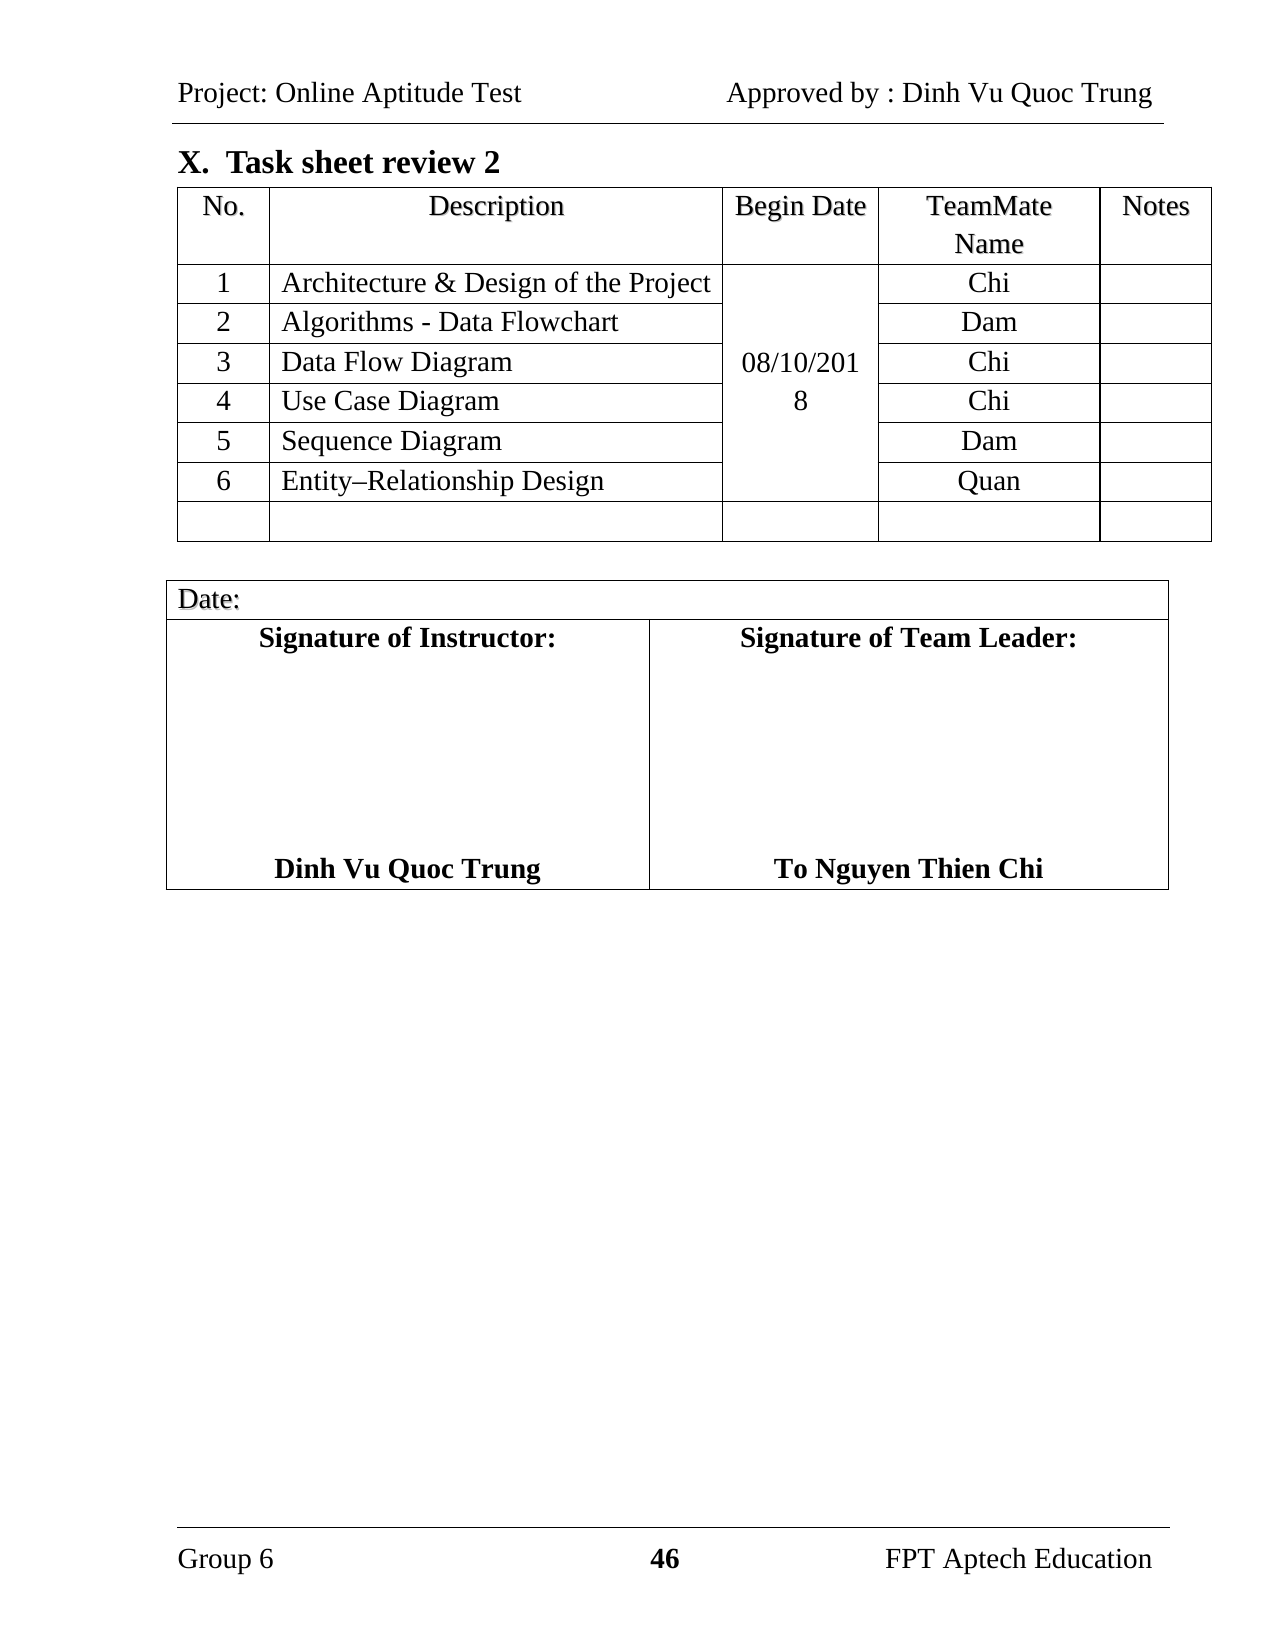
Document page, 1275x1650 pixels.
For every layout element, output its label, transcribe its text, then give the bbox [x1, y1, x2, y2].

table_cell [1101, 463, 1211, 501]
table_cell Dam [879, 304, 1099, 343]
table_cell [1101, 265, 1211, 303]
table_cell Dam [879, 423, 1099, 462]
table_cell [1101, 344, 1211, 382]
table_cell Signature of Team Leader: To Nguyen Thien Chi [650, 620, 1168, 888]
table_cell Chi [879, 384, 1099, 422]
table_cell Data Flow Diagram [270, 344, 722, 382]
table_cell [270, 502, 722, 541]
table_cell Chi [879, 344, 1099, 382]
table_cell [1101, 502, 1211, 541]
table_header No. [178, 188, 269, 264]
table_cell [1101, 384, 1211, 422]
table_cell Chi [879, 265, 1099, 303]
table_cell 08/10/2018 [723, 265, 878, 501]
table_cell [178, 502, 269, 541]
table_cell Algorithms - Data Flowchart [270, 304, 722, 343]
table_cell Entity–Relationship Design [270, 463, 722, 501]
table_cell 5 [178, 423, 269, 462]
table_header Begin Date [723, 188, 878, 264]
table_cell [879, 502, 1099, 541]
table_cell 2 [178, 304, 269, 343]
table_cell [1101, 423, 1211, 462]
table_header Description [270, 188, 722, 264]
table_header TeamMate Name [879, 188, 1099, 264]
subtitle X. Task sheet review 2 [177, 142, 1157, 180]
table_cell Quan [879, 463, 1099, 501]
table_cell Use Case Diagram [270, 384, 722, 422]
table_cell [1101, 304, 1211, 343]
table_cell Sequence Diagram [270, 423, 722, 462]
table_cell 6 [178, 463, 269, 501]
table_cell 1 [178, 265, 269, 303]
table_cell [723, 502, 878, 541]
table_header Date: [167, 581, 1168, 619]
table_header Notes [1101, 188, 1211, 264]
table_cell Architecture & Design of the Project [270, 265, 722, 303]
table_cell Signature of Instructor: Dinh Vu Quoc Trung [167, 620, 649, 888]
table_cell 4 [178, 384, 269, 422]
table_cell 3 [178, 344, 269, 382]
